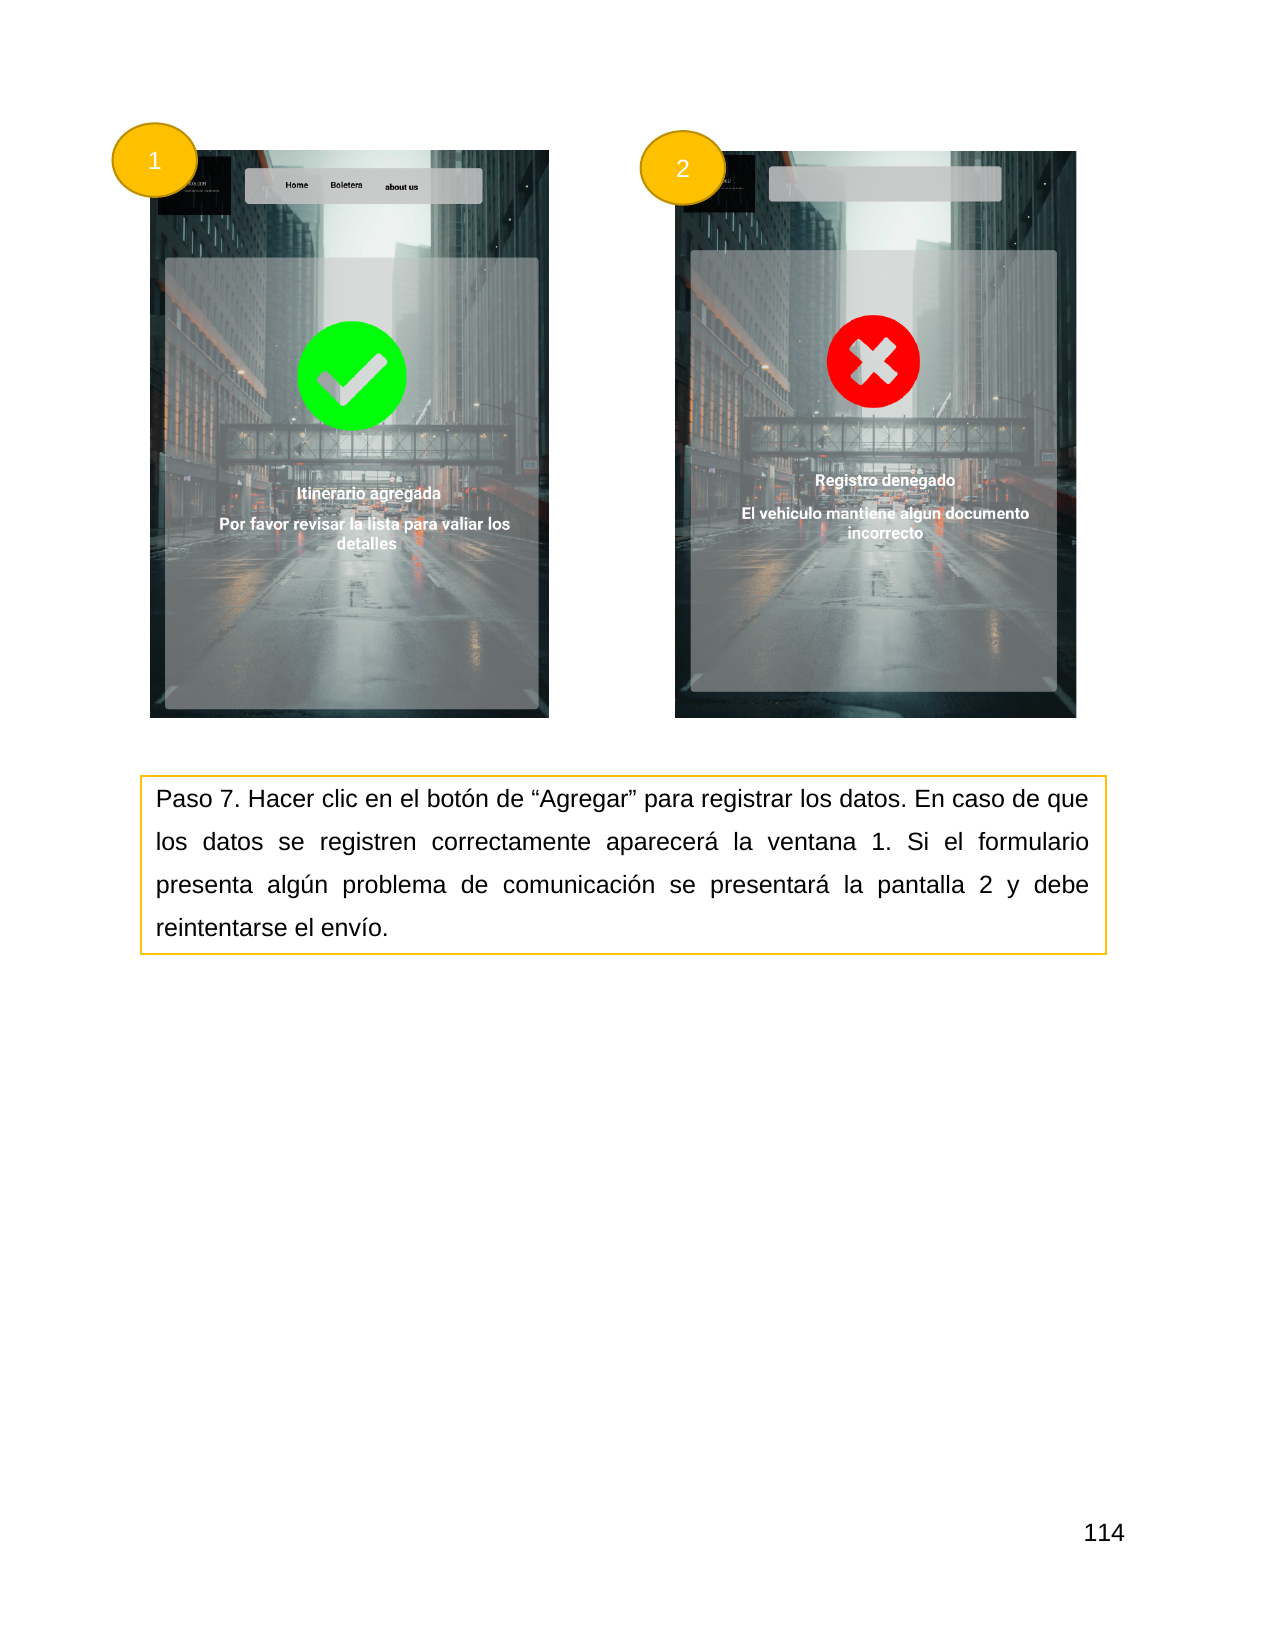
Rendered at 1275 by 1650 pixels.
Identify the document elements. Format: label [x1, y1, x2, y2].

picture [675, 151, 1077, 718]
picture [150, 150, 549, 718]
